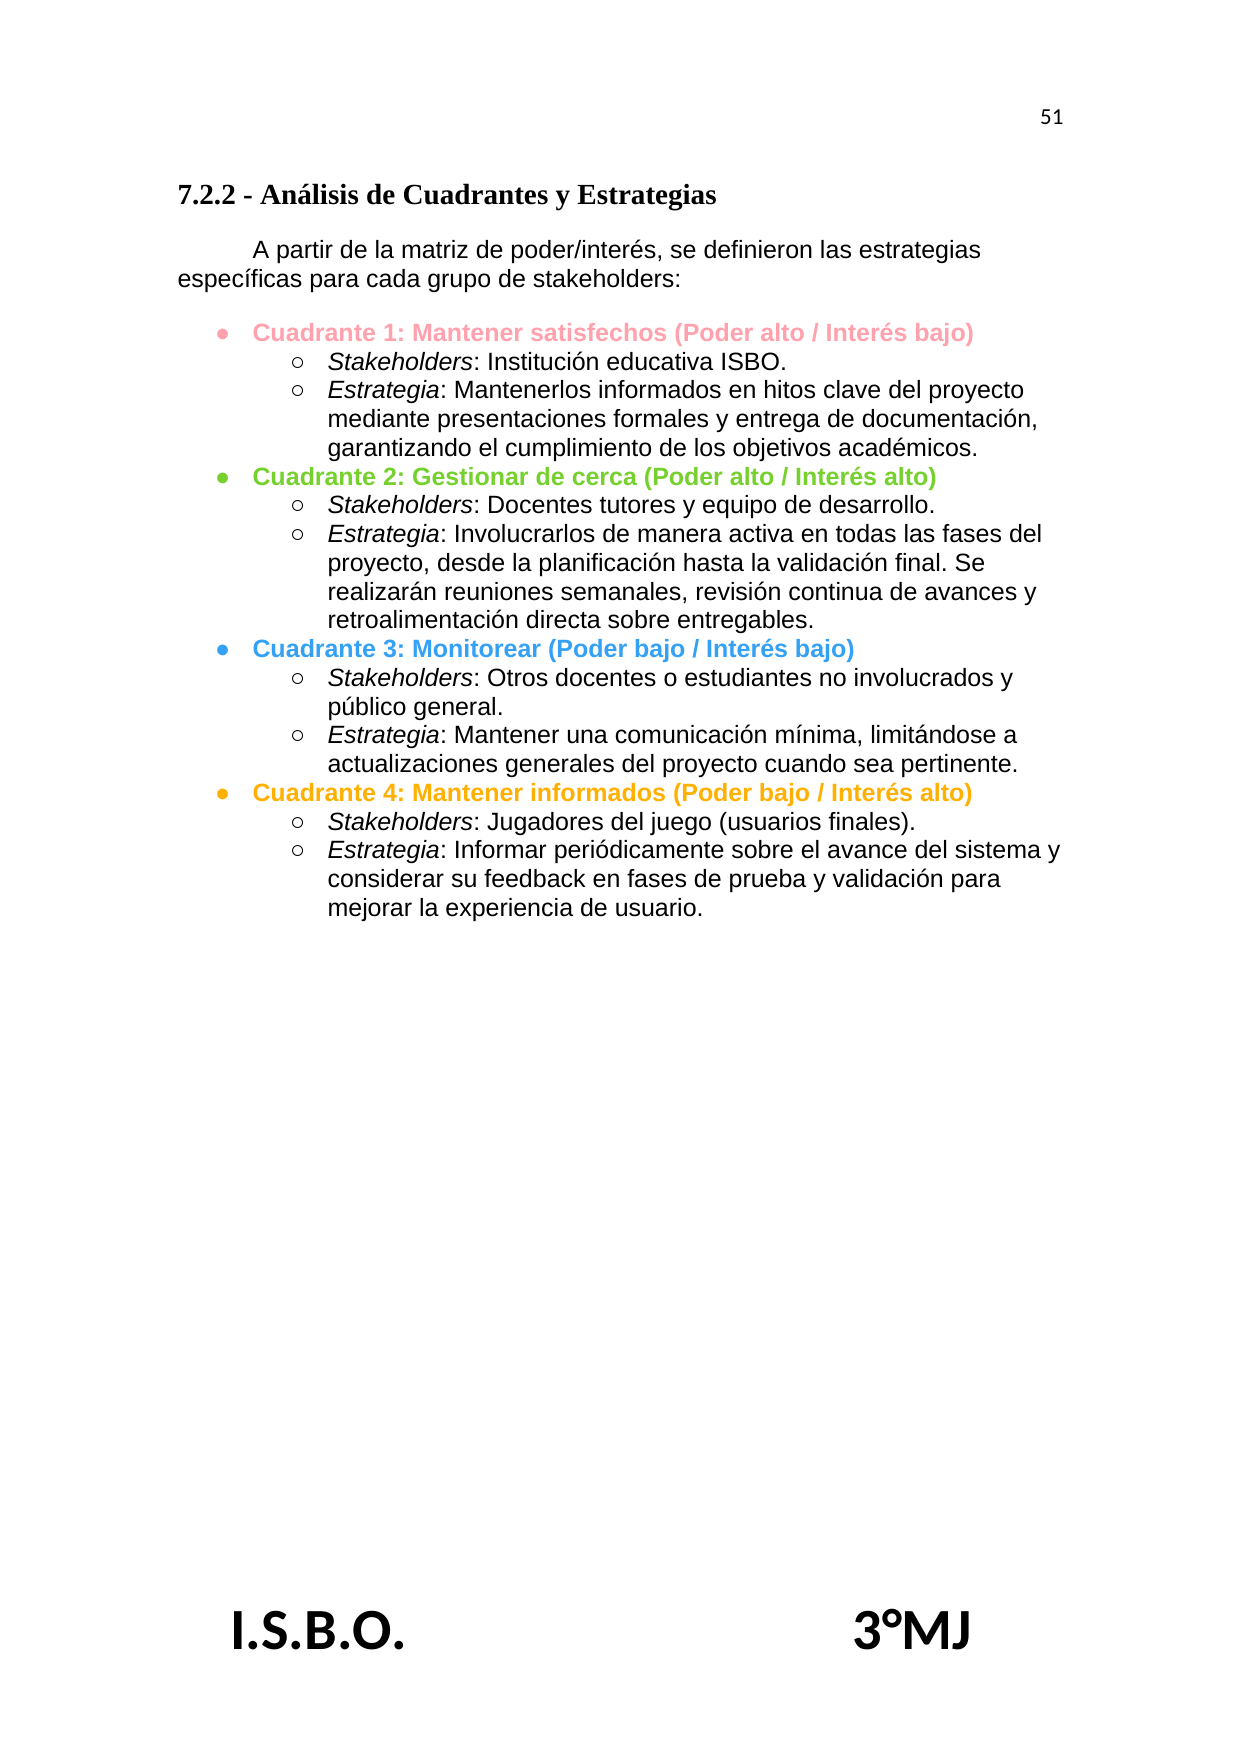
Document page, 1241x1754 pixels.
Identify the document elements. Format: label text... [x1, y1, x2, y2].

list Stakeholders: Docentes tutores y equipo de desarrollo. [290, 490, 1063, 519]
list Cuadrante 1: Mantener satisfechos (Poder alto / Interés bajo) [215, 318, 1063, 347]
list Estrategia: Involucrarlos de manera activa en todas las fases del proyecto, desde la planificación hasta la validación final. Se realizarán reuniones semanales, revisión continua de avances y retroalimentación directa sobre entregables. [290, 519, 1063, 634]
list Stakeholders: Otros docentes o estudiantes no involucrados y público general. [290, 663, 1063, 720]
list Stakeholders: Institución educativa ISBO. [290, 347, 1063, 375]
list Estrategia: Informar periódicamente sobre el avance del sistema y considerar su feedback en fases de prueba y validación para mejorar la experiencia de usuario. [290, 835, 1063, 922]
text A partir de la matriz de poder/interés, se definieron las estrategias específicas para cada grupo de stakeholders: [177, 235, 1063, 293]
list Cuadrante 2: Gestionar de cerca (Poder alto / Interés alto) [215, 462, 1063, 490]
list Stakeholders: Jugadores del juego (usuarios finales). [290, 807, 1063, 835]
list Estrategia: Mantener una comunicación mínima, limitándose a actualizaciones generales del proyecto cuando sea pertinente. [290, 720, 1063, 778]
list Cuadrante 4: Mantener informados (Poder bajo / Interés alto) [215, 778, 1063, 807]
list Estrategia: Mantenerlos informados en hitos clave del proyecto mediante presentaciones formales y entrega de documentación, garantizando el cumplimiento de los objetivos académicos. [290, 375, 1063, 462]
list Cuadrante 3: Monitorear (Poder bajo / Interés bajo) [215, 634, 1063, 663]
subtitle 7.2.2 - Análisis de Cuadrantes y Estrategias [177, 177, 1063, 210]
